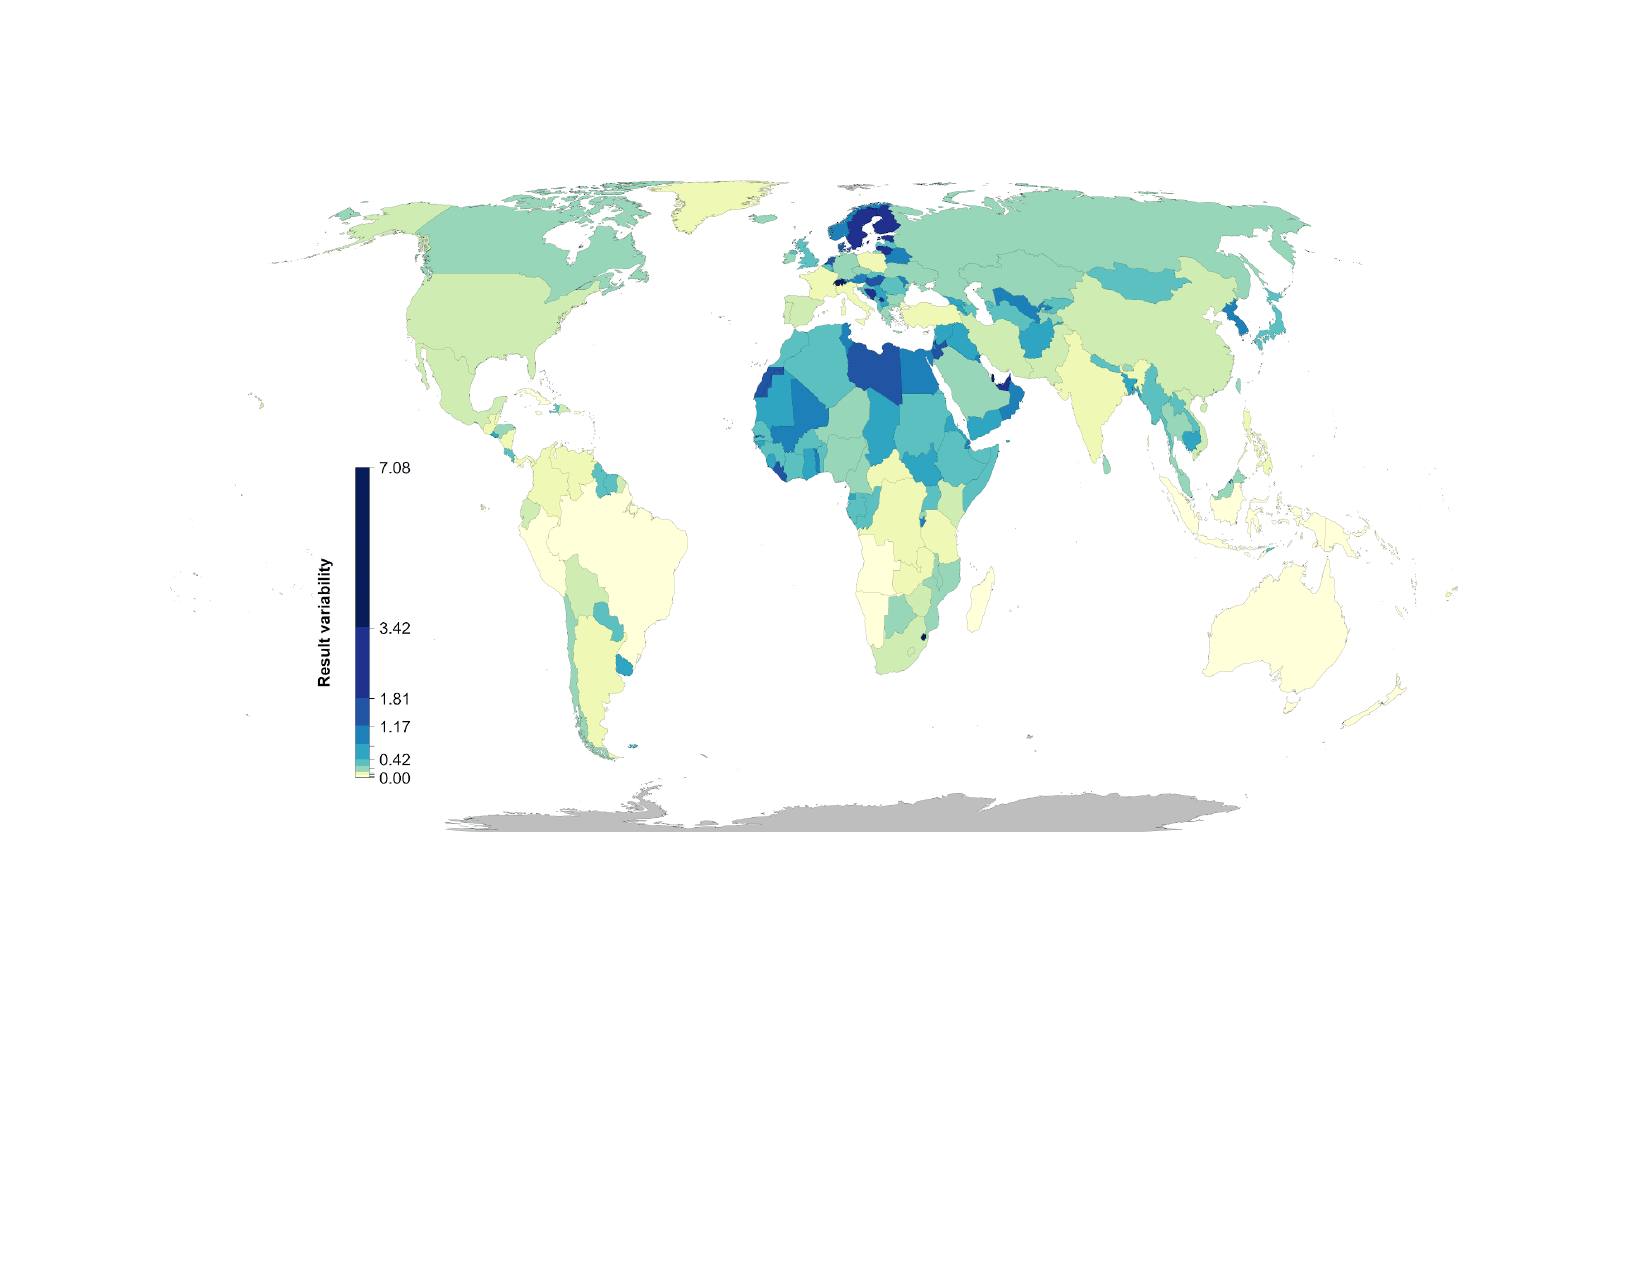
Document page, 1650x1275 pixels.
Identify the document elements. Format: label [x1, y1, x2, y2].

picture [118, 118, 1514, 894]
